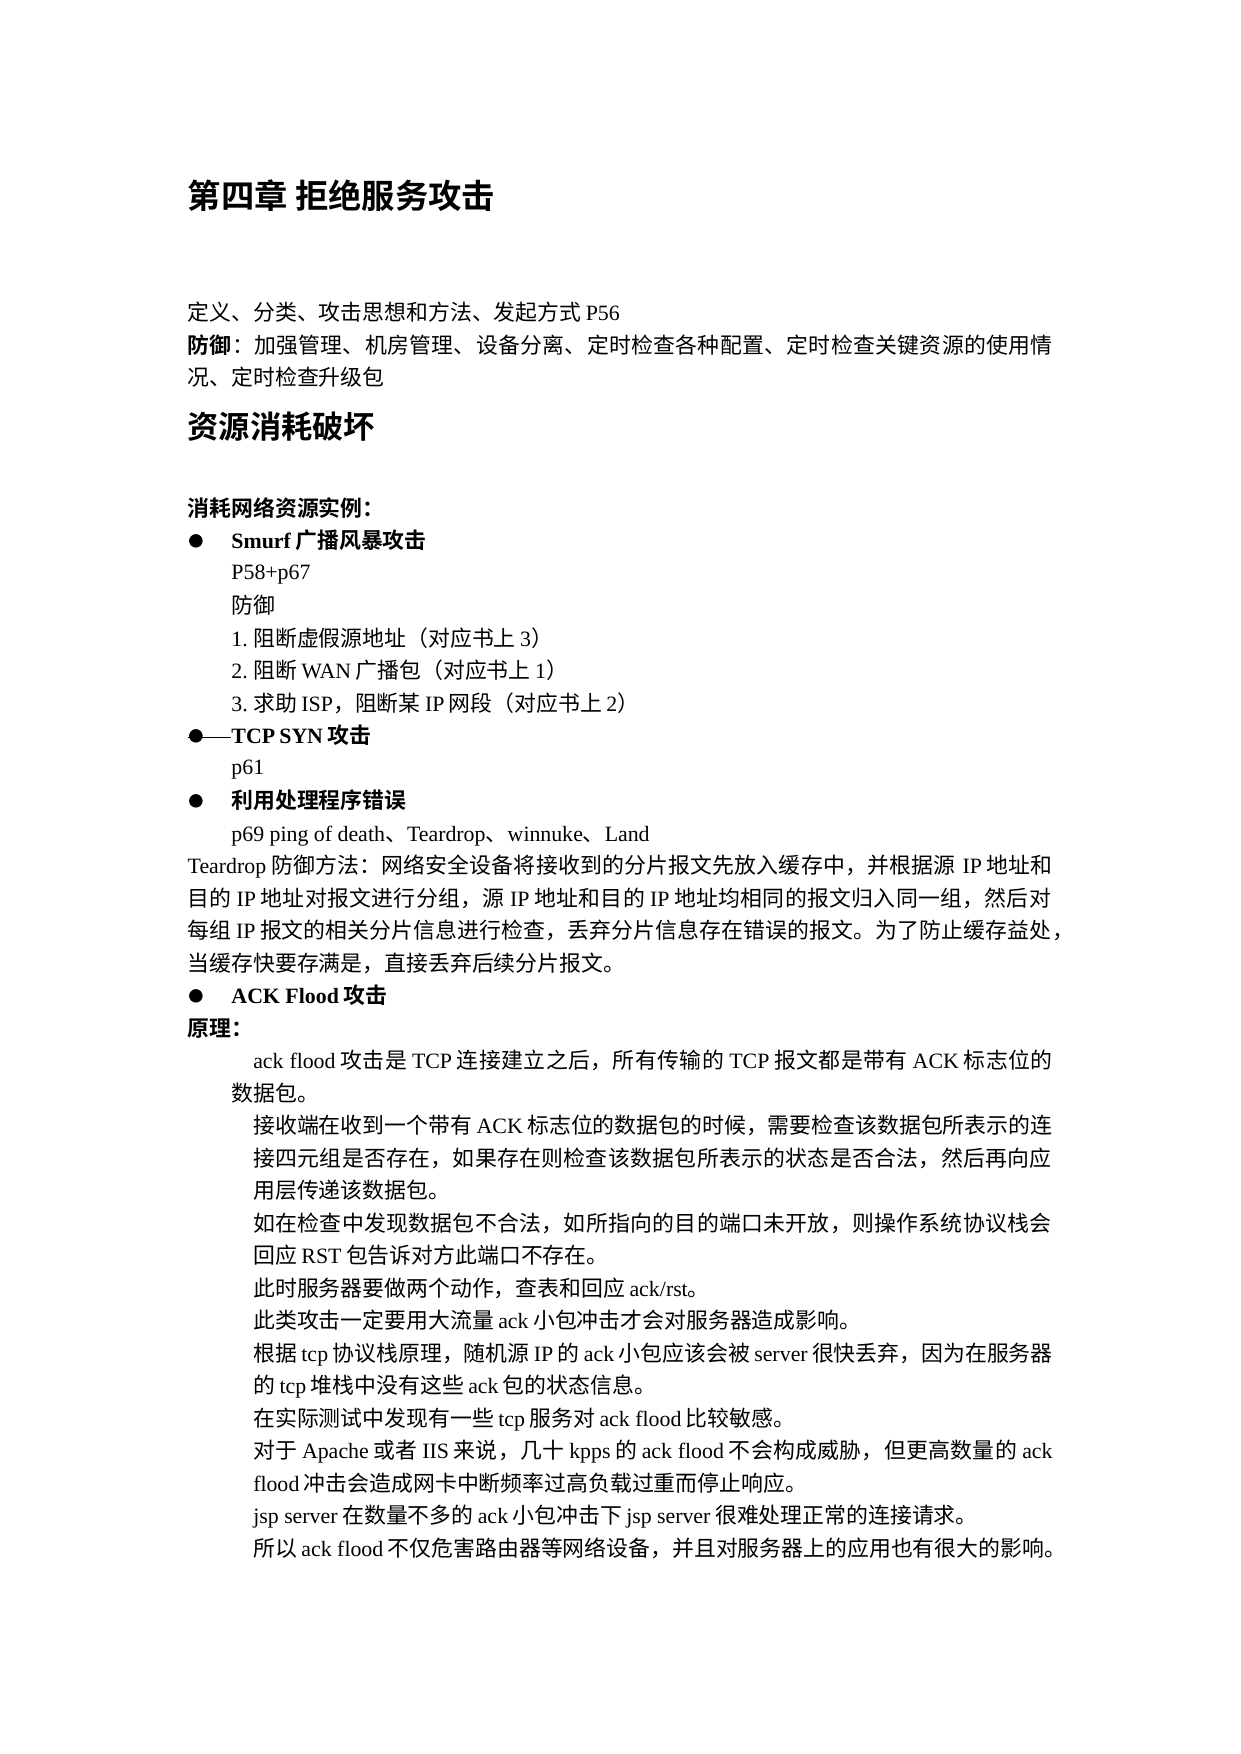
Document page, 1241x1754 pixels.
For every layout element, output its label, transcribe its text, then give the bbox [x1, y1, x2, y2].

text 消耗网络资源实例： [187, 490, 1053, 523]
list ACK Flood攻击 [187, 978, 1053, 1010]
list 利用处理程序错误 [187, 783, 1053, 815]
text jsp server在数量不多的ack小包冲击下jsp server很难处理正常的连接请求。 [253, 1498, 1053, 1530]
text Teardrop防御方法：网络安全设备将接收到的分片报文先放入缓存中，并根据源IP地址和目的IP地址对报文进行分组，源IP地址和目的IP地址均相同的报文归入同一组，然后对每组IP报文的相关分片信息进行检查，丢弃分片信息存在错误的报文。为了防止缓存益处，当缓存快要存满是，直接丢弃后续分片报文。 [187, 848, 1053, 978]
list Smurf广播风暴攻击 [187, 523, 1053, 555]
text 根据tcp协议栈原理，随机源IP的ack小包应该会被server很快丢弃，因为在服务器的tcp堆栈中没有这些ack包的状态信息。 [253, 1335, 1053, 1400]
text 此时服务器要做两个动作，查表和回应ack/rst。 [253, 1270, 1053, 1303]
text 定义、分类、攻击思想和方法、发起方式P56 [187, 295, 1053, 327]
text 原理： [187, 1010, 1053, 1043]
subtitle 第四章 拒绝服务攻击 [187, 162, 1053, 227]
text 在实际测试中发现有一些tcp服务对ack flood比较敏感。 [253, 1400, 1053, 1433]
list p69 ping of death、Teardrop、winnuke、Land [231, 815, 1053, 848]
list 2. 阻断WAN广播包（对应书上1） [231, 653, 1053, 685]
text 对于Apache或者IIS来说，几十kpps的ack flood不会构成威胁，但更高数量的ack flood冲击会造成网卡中断频率过高负载过重而停止响应。 [253, 1433, 1053, 1498]
list 3. 求助ISP，阻断某IP网段（对应书上2） [231, 685, 1053, 718]
text 此类攻击一定要用大流量ack小包冲击才会对服务器造成影响。 [253, 1303, 1053, 1335]
list 1. 阻断虚假源地址（对应书上3） [231, 620, 1053, 653]
list 防御 [231, 588, 1053, 620]
text ack flood攻击是TCP连接建立之后，所有传输的TCP报文都是带有ACK标志位的数据包。 [231, 1043, 1053, 1108]
text 接收端在收到一个带有ACK标志位的数据包的时候，需要检查该数据包所表示的连接四元组是否存在，如果存在则检查该数据包所表示的状态是否合法，然后再向应用层传递该数据包。 [253, 1108, 1053, 1205]
subtitle 资源消耗破坏 [187, 392, 1053, 457]
text 如在检查中发现数据包不合法，如所指向的目的端口未开放，则操作系统协议栈会回应RST包告诉对方此端口不存在。 [253, 1205, 1053, 1270]
text 所以ack flood不仅危害路由器等网络设备，并且对服务器上的应用也有很大的影响。 [253, 1530, 1053, 1563]
text 防御：加强管理、机房管理、设备分离、定时检查各种配置、定时检查关键资源的使用情况、定时检查升级包 [187, 327, 1053, 392]
list P58+p67 [231, 555, 1053, 588]
list TCP SYN攻击 [187, 718, 1053, 750]
list p61 [231, 750, 1053, 783]
